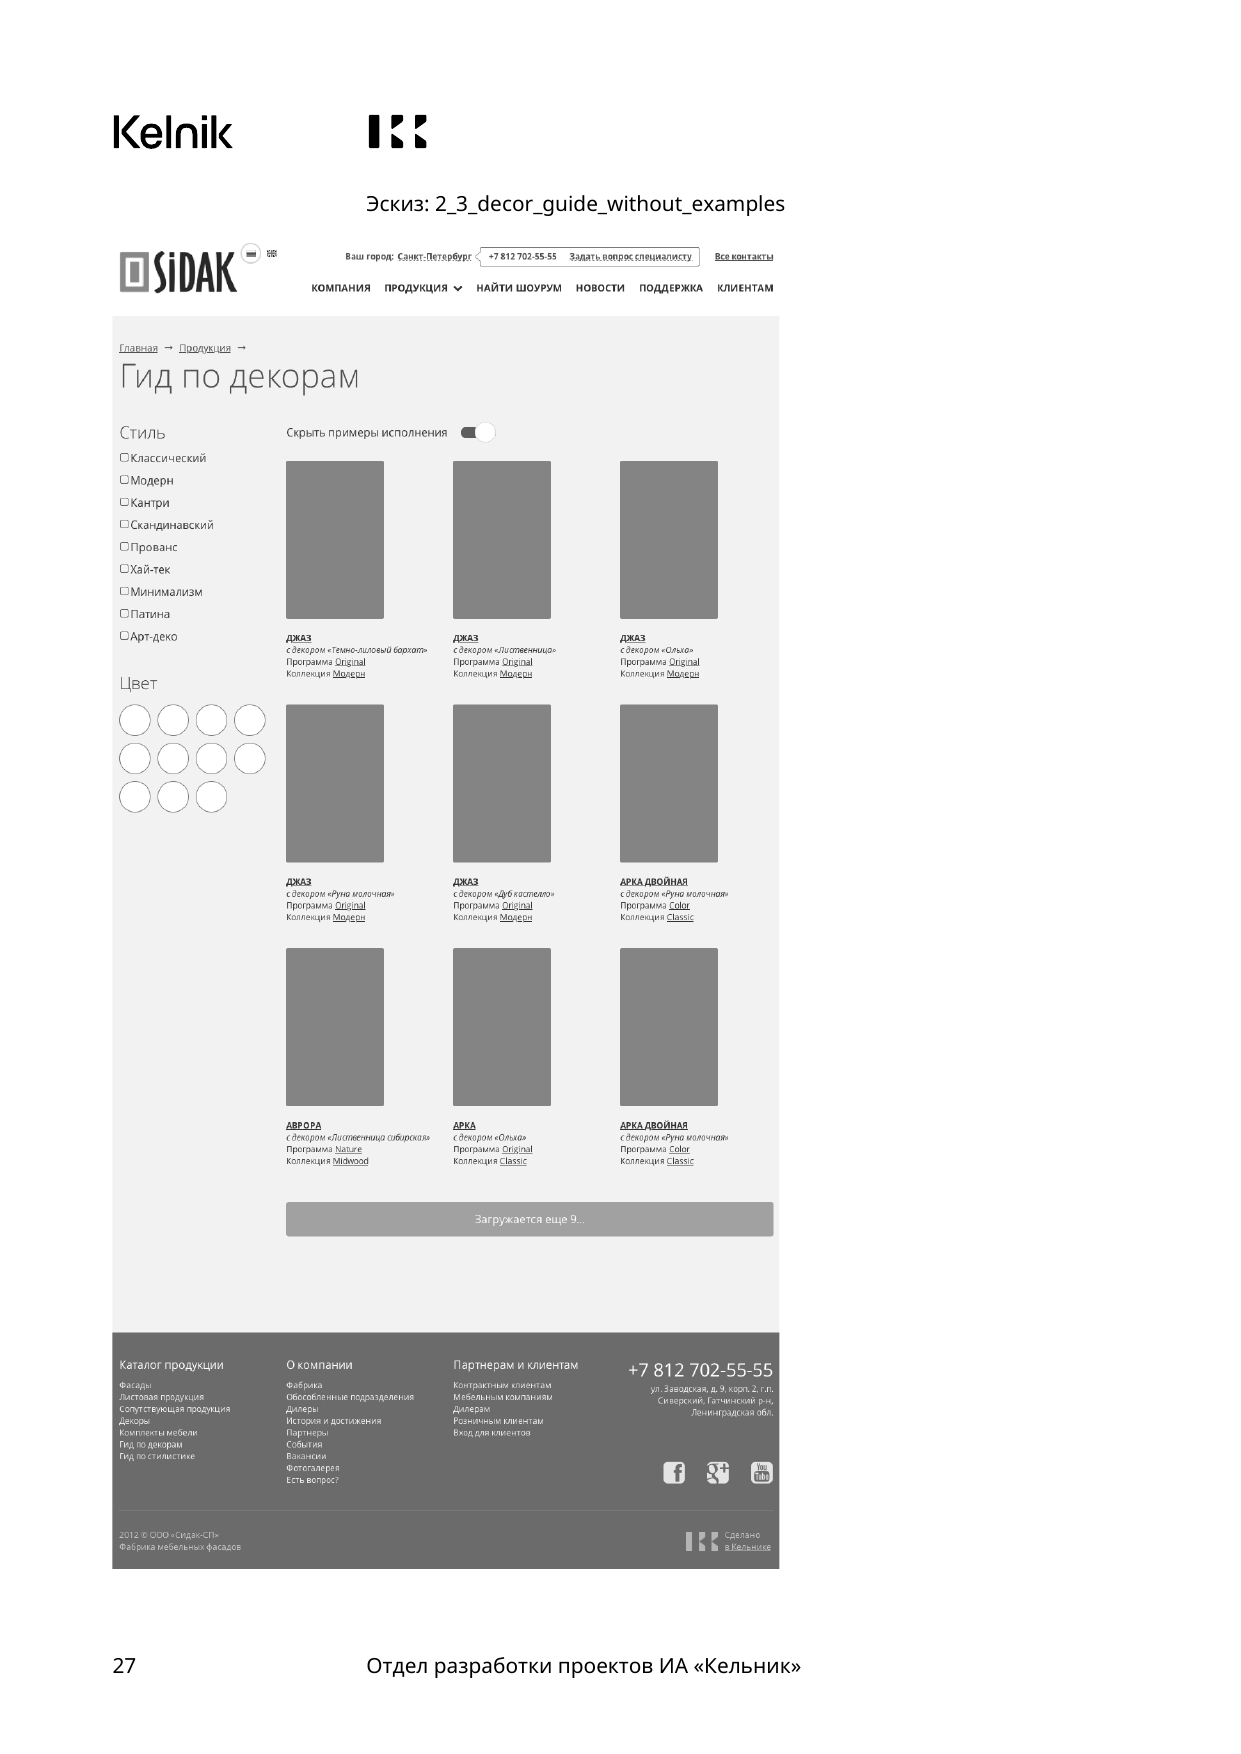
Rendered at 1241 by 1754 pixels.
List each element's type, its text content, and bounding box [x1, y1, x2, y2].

picture [112, 233, 780, 1569]
text Эскиз: 2_3_decor_guide_without_examples [366, 191, 1163, 216]
